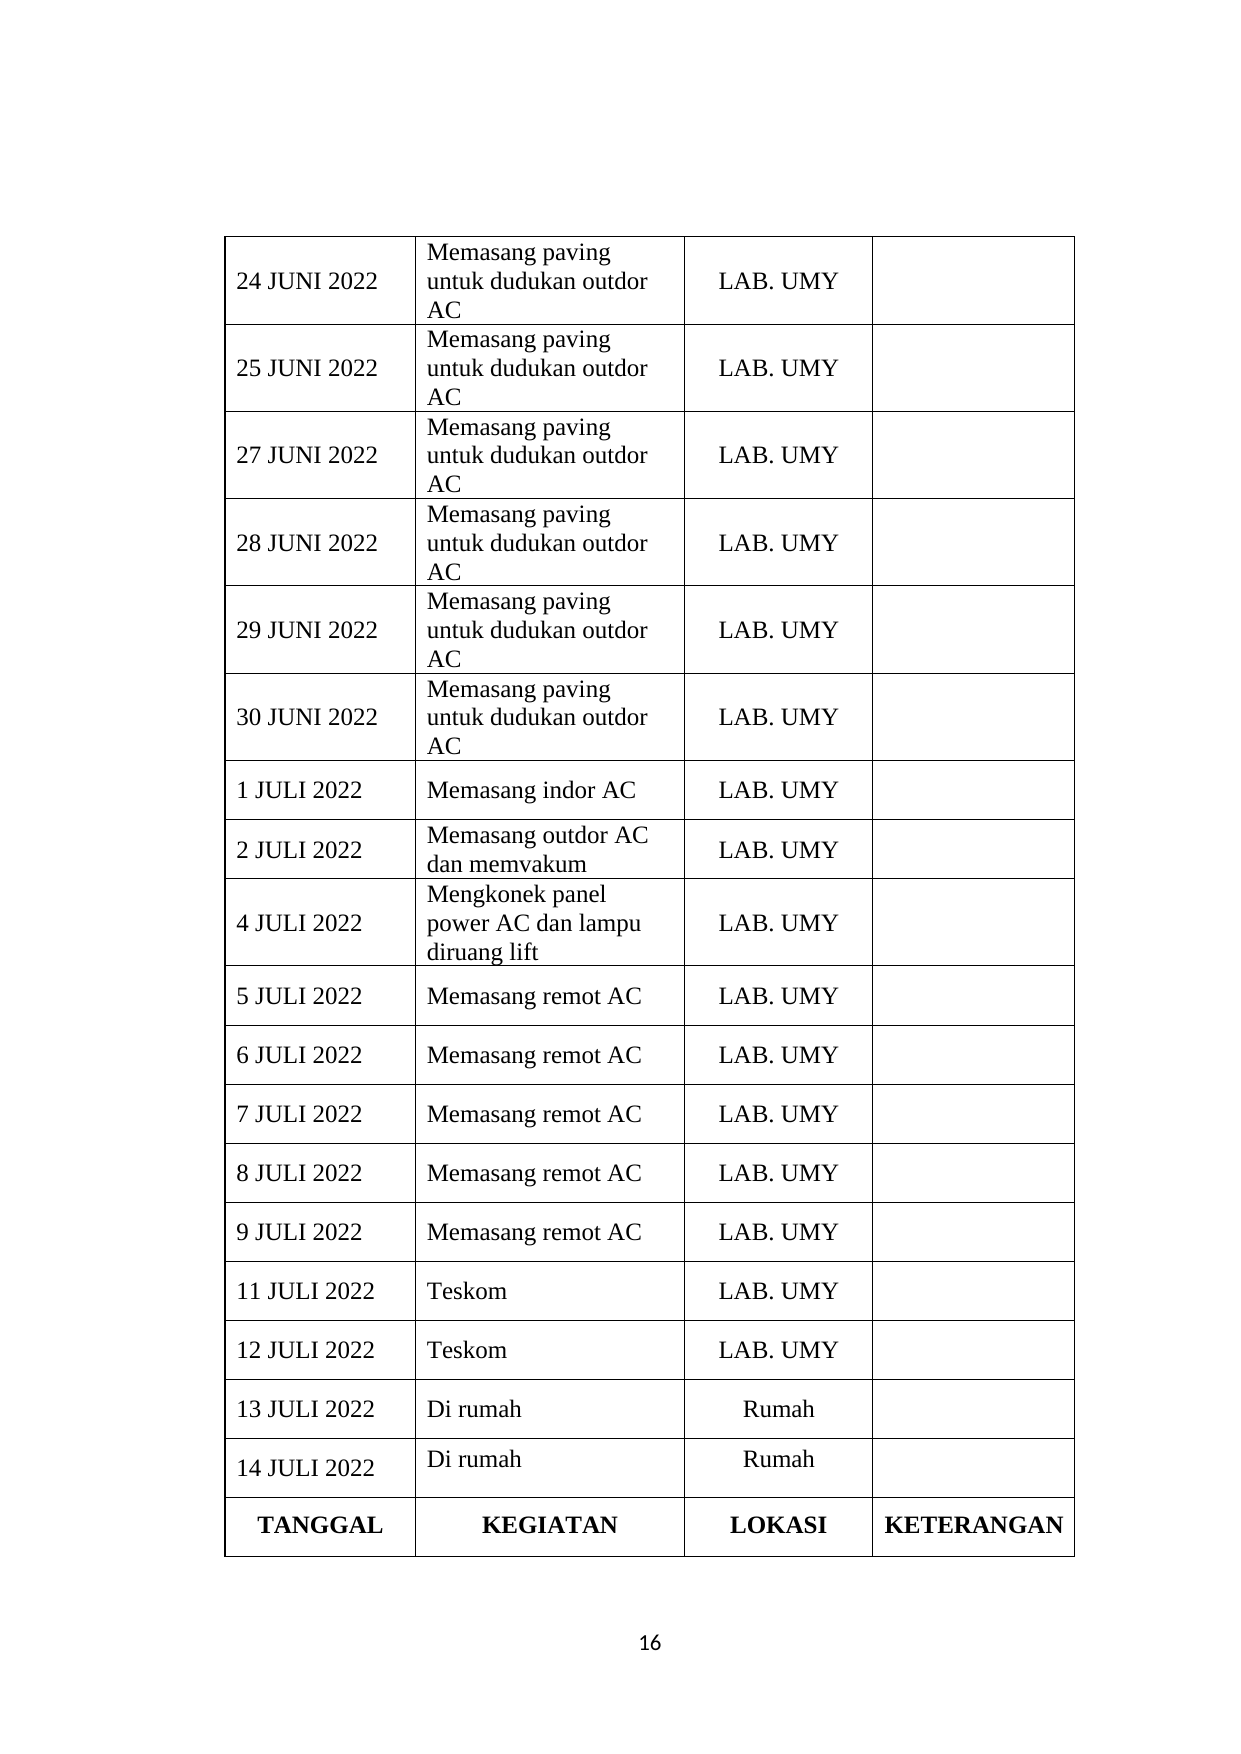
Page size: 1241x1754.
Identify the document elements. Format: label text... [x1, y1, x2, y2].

table_cell [873, 1262, 1074, 1320]
table_cell Memasang paving untuk dudukan outdor AC [461, 325, 684, 411]
table_cell Teskom [416, 1262, 684, 1320]
table_cell LAB. UMY [685, 1203, 872, 1261]
table_cell LAB. UMY [685, 879, 872, 965]
table_cell Memasang paving untuk dudukan outdor AC [416, 674, 684, 760]
table_cell [873, 412, 1074, 498]
table_cell 30 JUNI 2022 [226, 674, 415, 760]
table_cell LAB. UMY [685, 412, 872, 498]
table_cell 7 JULI 2022 [226, 1085, 415, 1143]
table_cell LAB. UMY [685, 1321, 872, 1379]
table_cell Rumah [685, 1439, 872, 1497]
table_cell [873, 1203, 1074, 1261]
table_cell LAB. UMY [685, 1026, 872, 1083]
table_cell [873, 586, 1074, 673]
table_cell [873, 820, 1074, 878]
table_cell 29 JUNI 2022 [226, 586, 415, 673]
table_cell 27 JUNI 2022 [226, 412, 415, 498]
table_cell [873, 674, 1074, 760]
table_cell Memasang paving untuk dudukan outdor AC [461, 237, 684, 323]
table_cell Memasang remot AC [416, 966, 684, 1024]
table_cell Memasang remot AC [416, 1026, 684, 1083]
table_cell Memasang outdor AC dan memvakum [587, 820, 684, 878]
table_cell LAB. UMY [685, 966, 872, 1024]
table_cell Memasang paving untuk dudukan outdor AC [461, 586, 684, 673]
table_cell 2 JULI 2022 [226, 820, 415, 878]
table_cell [873, 1085, 1074, 1143]
table_cell LAB. UMY [685, 1085, 872, 1143]
table_cell KETERANGAN [873, 1498, 1074, 1556]
table_cell [873, 1144, 1074, 1202]
table_cell 14 JULI 2022 [226, 1439, 415, 1497]
table_cell Memasang indor AC [416, 761, 684, 819]
table_cell Memasang remot AC [416, 1085, 684, 1143]
table_cell [873, 1321, 1074, 1379]
table_cell Teskom [416, 1321, 684, 1379]
table_cell LAB. UMY [685, 761, 872, 819]
table_cell 5 JULI 2022 [226, 966, 415, 1024]
table_cell LAB. UMY [685, 325, 872, 411]
table_cell [873, 1439, 1074, 1497]
table_cell 6 JULI 2022 [226, 1026, 415, 1083]
table_cell LOKASI [685, 1498, 872, 1556]
table_cell LAB. UMY [685, 674, 872, 760]
table_cell [873, 879, 1074, 965]
table_cell KEGIATAN [416, 1498, 684, 1556]
table_cell Di rumah [416, 1380, 684, 1438]
table_cell [873, 499, 1074, 585]
table_cell [873, 966, 1074, 1024]
table_cell [873, 325, 1074, 411]
table_cell Rumah [685, 1380, 872, 1438]
table_cell LAB. UMY [685, 820, 872, 878]
table_cell [873, 1380, 1074, 1438]
table_cell LAB. UMY [685, 1262, 872, 1320]
table_cell Memasang remot AC [416, 1203, 684, 1261]
table_cell 24 JUNI 2022 [226, 237, 415, 323]
table_cell Memasang paving untuk dudukan outdor AC [461, 499, 684, 585]
table_cell [873, 1026, 1074, 1083]
table_cell 1 JULI 2022 [226, 761, 415, 819]
table_cell TANGGAL [226, 1498, 415, 1556]
table_cell Memasang remot AC [416, 1144, 684, 1202]
table_cell 28 JUNI 2022 [226, 499, 415, 585]
table_cell LAB. UMY [685, 499, 872, 585]
table_cell 4 JULI 2022 [226, 879, 415, 965]
table_cell 13 JULI 2022 [226, 1380, 415, 1438]
table_cell 12 JULI 2022 [226, 1321, 415, 1379]
table_cell Mengkonek panel power AC dan lampu diruang lift [538, 879, 684, 965]
table_cell [873, 761, 1074, 819]
table_cell 9 JULI 2022 [226, 1203, 415, 1261]
table_cell Memasang paving untuk dudukan outdor AC [461, 412, 684, 498]
table_cell [873, 237, 1074, 323]
table_cell 11 JULI 2022 [226, 1262, 415, 1320]
table_cell 8 JULI 2022 [226, 1144, 415, 1202]
table_cell 25 JUNI 2022 [226, 325, 415, 411]
table_cell LAB. UMY [685, 237, 872, 323]
table_cell Di rumah [416, 1439, 684, 1497]
table_cell LAB. UMY [685, 586, 872, 673]
table_cell LAB. UMY [685, 1144, 872, 1202]
